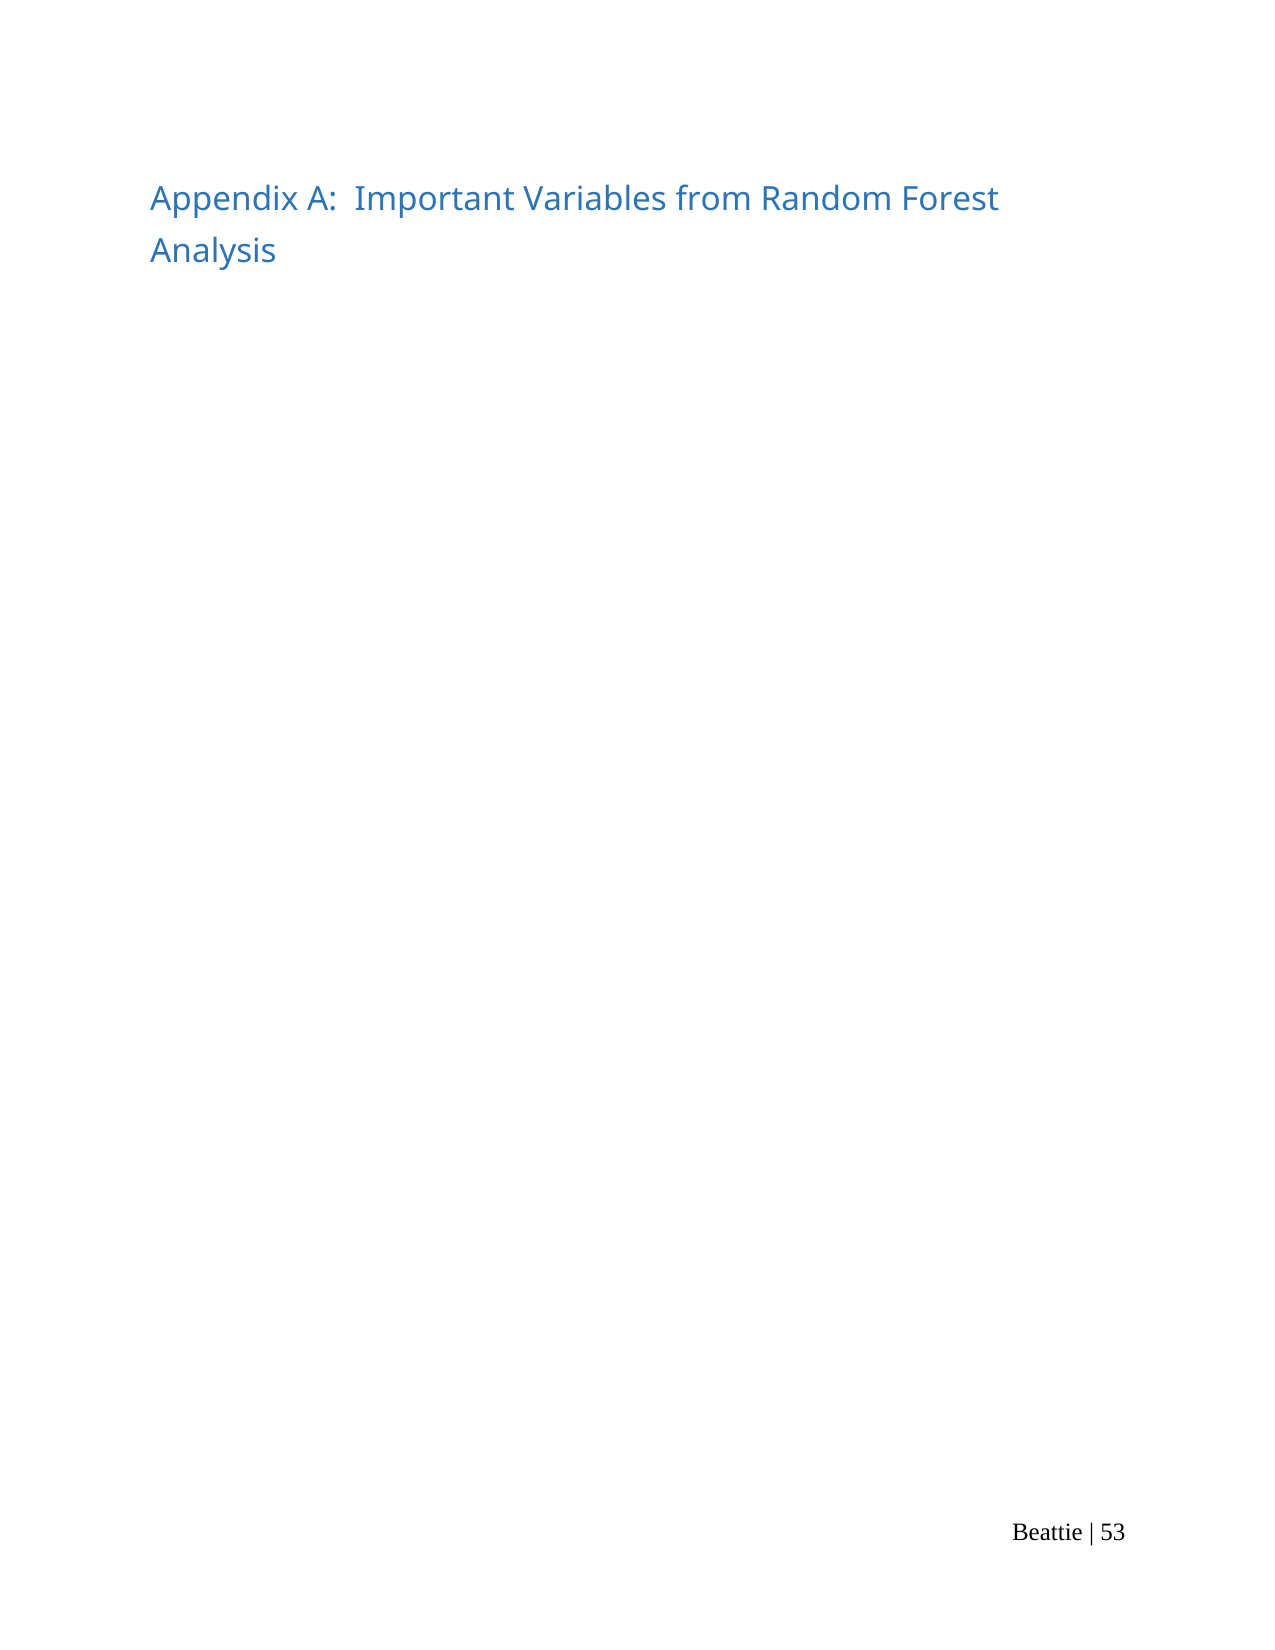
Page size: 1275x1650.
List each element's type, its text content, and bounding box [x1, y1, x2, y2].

subtitle Appendix A: Important Variables from Random Forest Analysis [150, 175, 1125, 273]
